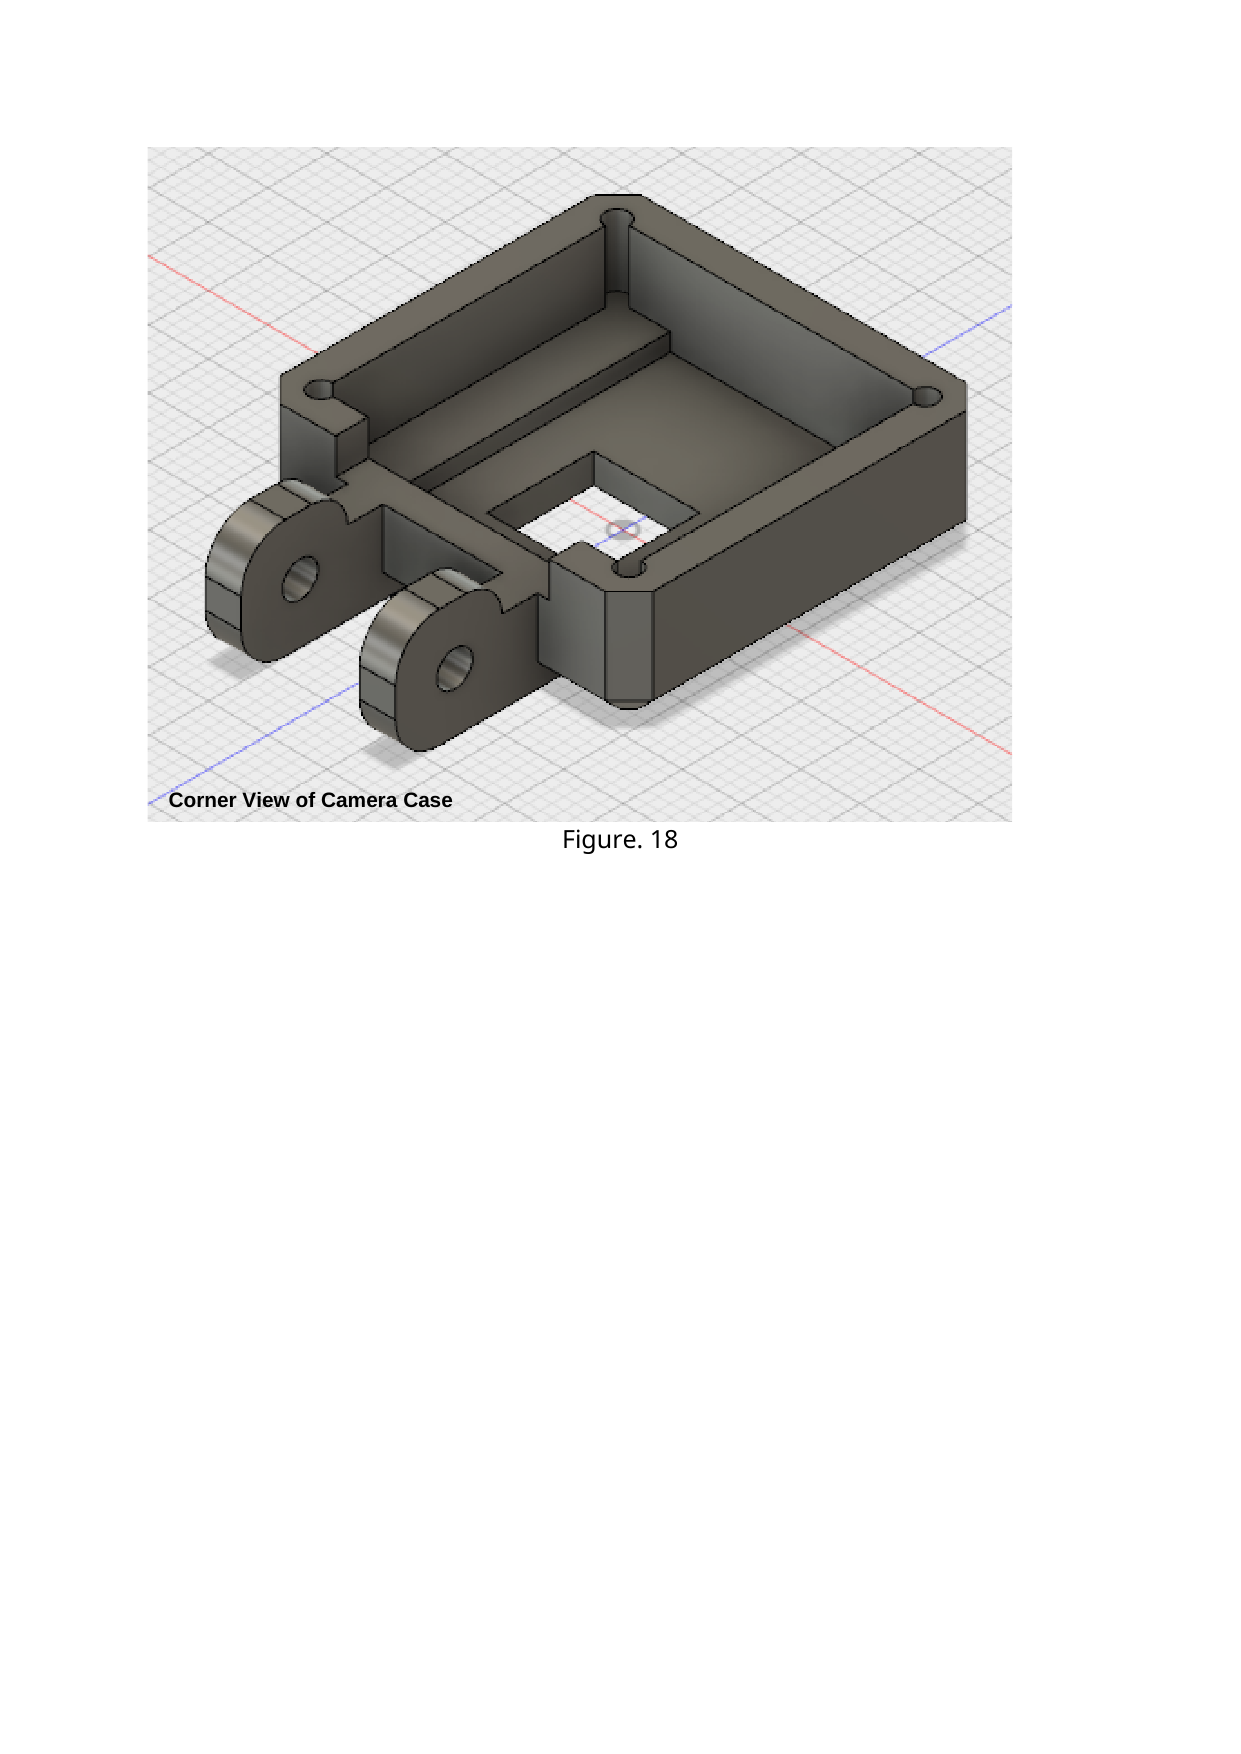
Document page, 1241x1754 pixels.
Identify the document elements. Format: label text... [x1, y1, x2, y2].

text Figure. 18 [148, 822, 1093, 856]
picture [147, 147, 1013, 822]
